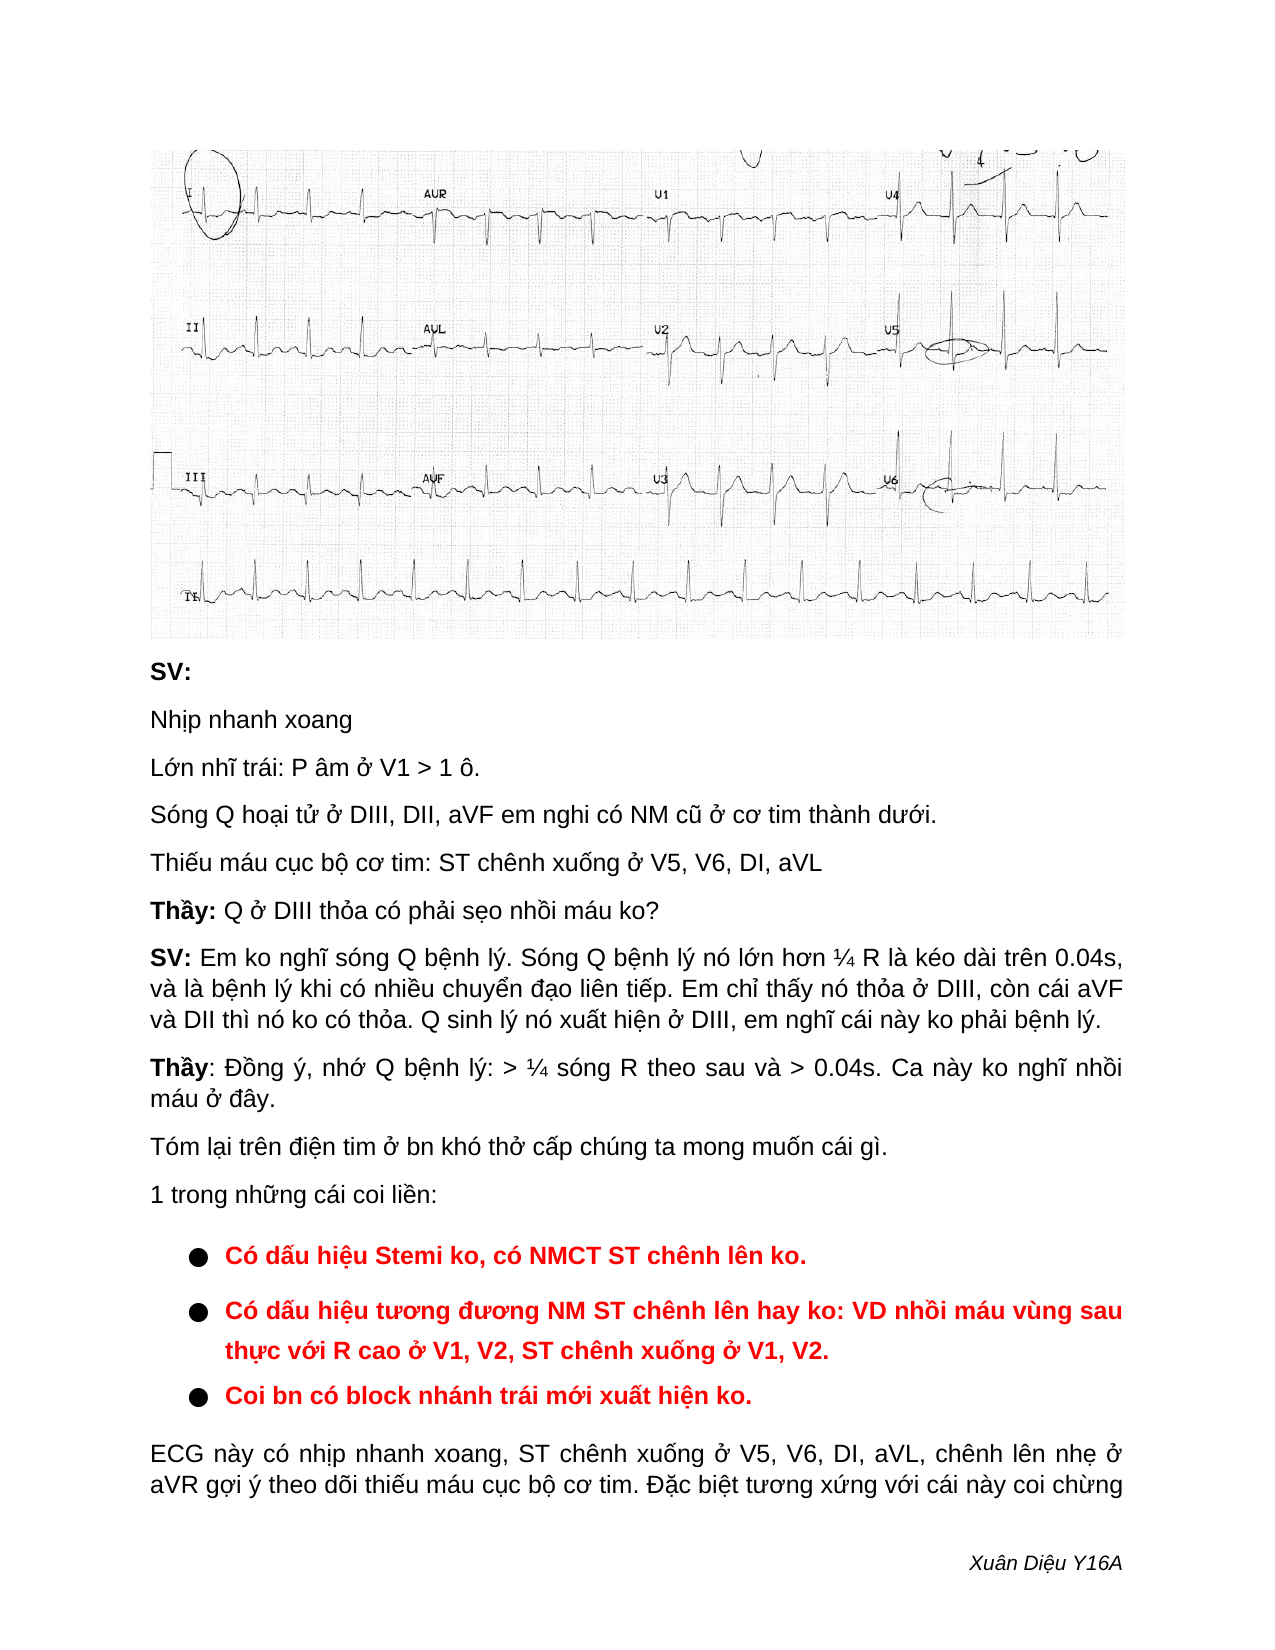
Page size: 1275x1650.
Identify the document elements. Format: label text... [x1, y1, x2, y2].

picture [150, 150, 1125, 639]
text Lớn nhĩ trái: P âm ở V1 > 1 ô. [150, 753, 1125, 781]
text Thiếu máu cục bộ cơ tim: ST chênh xuống ở V5, V6, DI, aVL [150, 848, 1125, 877]
text SV: [150, 657, 1125, 686]
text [150, 1439, 1125, 1499]
text 1 trong những cái coi liền: [150, 1180, 1125, 1208]
text Thầy: Q ở DIII thỏa có phải sẹo nhồi máu ko? [150, 896, 1125, 924]
list Có dấu hiệu tương đương NM ST chênh lên hay ko: VD nhồi máu vùng sau thực với R cao ở V1, V2, ST chênh xuống ở V1, V2. [187, 1283, 1125, 1365]
text Nhịp nhanh xoang [150, 705, 1125, 734]
text SV: Em ko nghĩ sóng Q bệnh lý. Sóng Q bệnh lý nó lớn hơn ¼ R là kéo dài trên 0.04s, và là bệnh lý khi có nhiều chuyển đạo liên tiếp. Em chỉ thấy nó thỏa ở DIII, còn cái aVF và DII thì nó ko có thỏa. Q sinh lý nó xuất hiện ở DIII, em nghĩ cái này ko phải bệnh lý. [150, 943, 1125, 1034]
text Tóm lại trên điện tim ở bn khó thở cấp chúng ta mong muốn cái gì. [150, 1132, 1125, 1161]
list Có dấu hiệu Stemi ko, có NMCT ST chênh lên ko. [187, 1227, 1125, 1279]
text Thầy: Đồng ý, nhớ Q bệnh lý: > ¼ sóng R theo sau và > 0.04s. Ca này ko nghĩ nhồi máu ở đây. [150, 1053, 1125, 1113]
list Coi bn có block nhánh trái mới xuất hiện ko. [187, 1367, 1125, 1418]
text Sóng Q hoại tử ở DIII, DII, aVF em nghi có NM cũ ở cơ tim thành dưới. [150, 800, 1125, 829]
